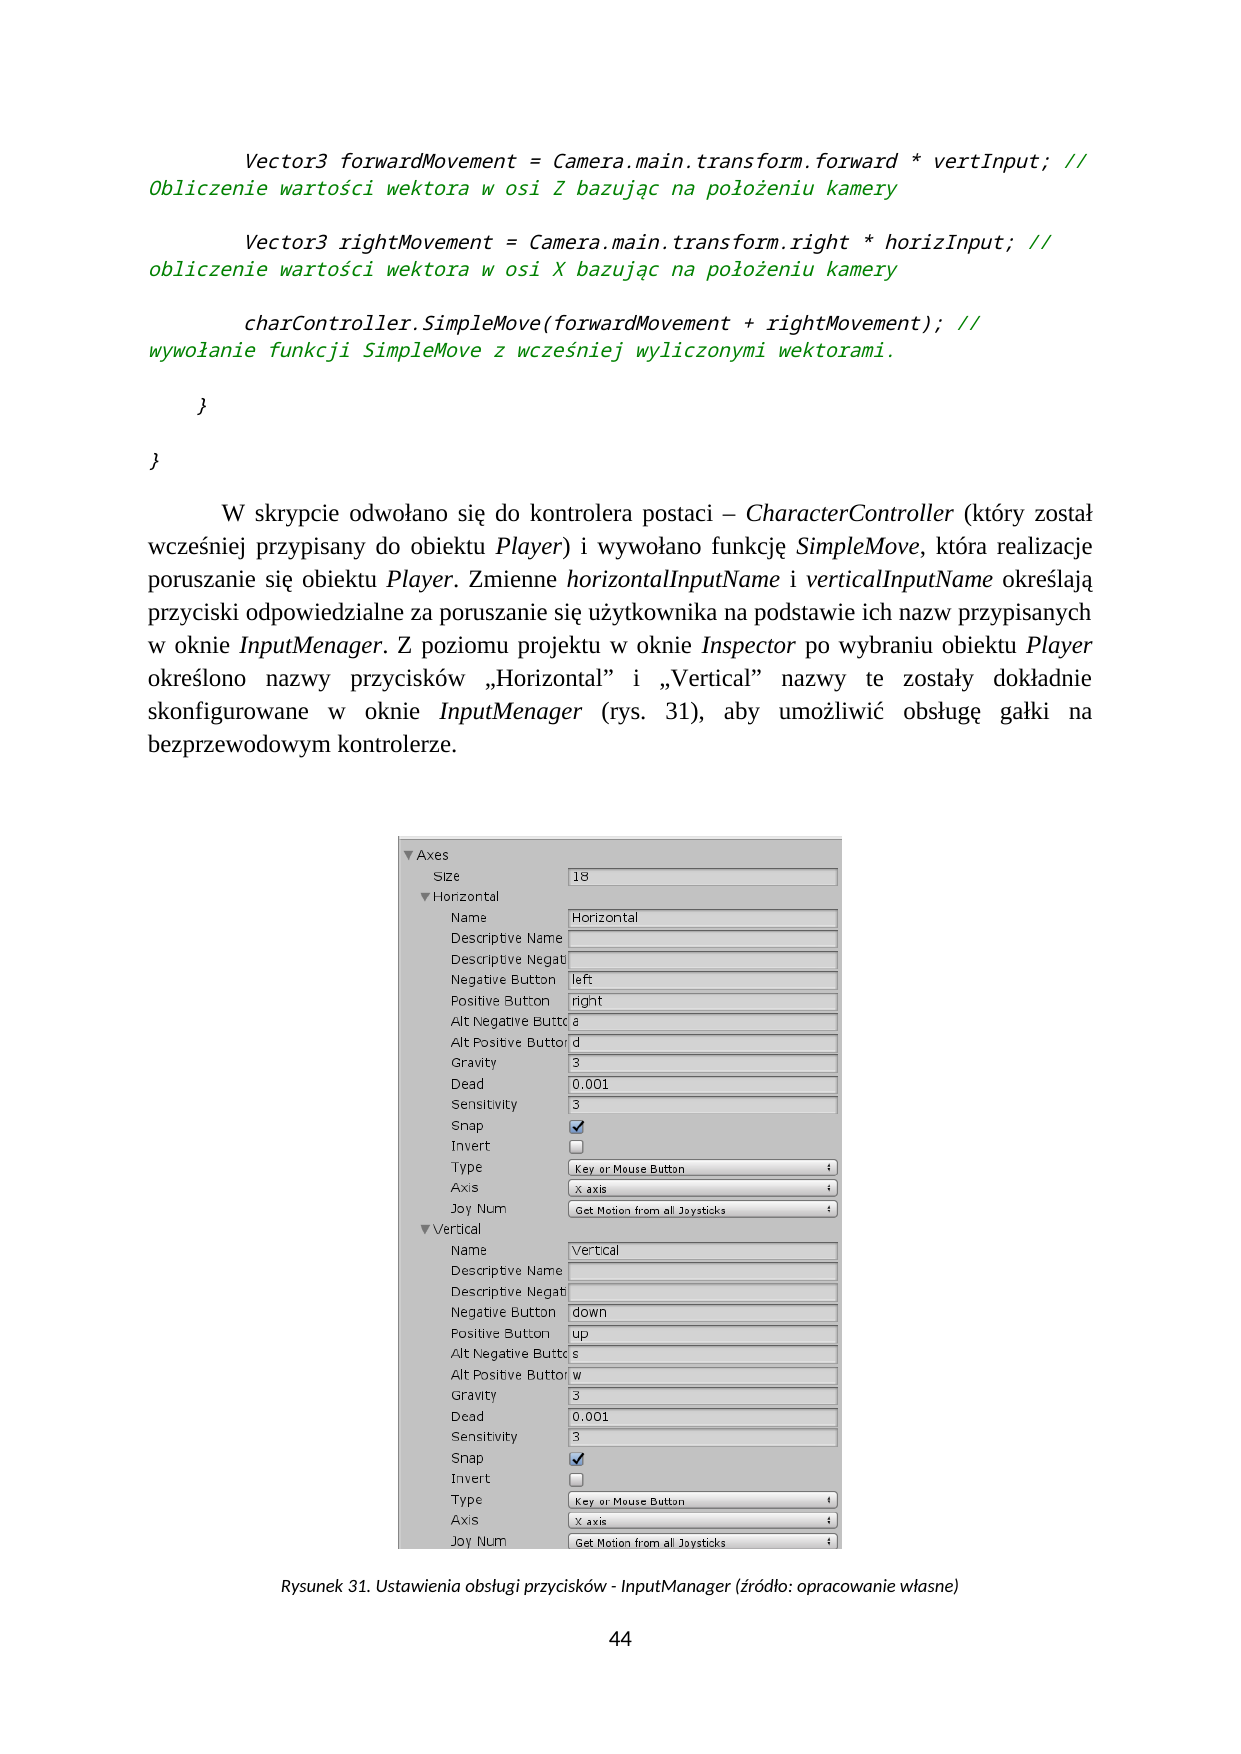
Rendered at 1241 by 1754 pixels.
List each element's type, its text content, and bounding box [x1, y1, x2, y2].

text Rysunek 31. Ustawienia obsługi przycisków - InputManager (źródło: opracowanie własne) [148, 1574, 1093, 1597]
text Vector3 forwardMovement = Camera.main.transform.forward * vertInput; // Obliczenie wartości wektora w osi Z bazując na położeniu kamery [148, 148, 1093, 202]
text Vector3 rightMovement = Camera.main.transform.right * horizInput; // obliczenie wartości wektora w osi X bazując na położeniu kamery [148, 228, 1093, 282]
picture [398, 836, 842, 1549]
text charController.SimpleMove(forwardMovement + rightMovement); // wywołanie funkcji SimpleMove z wcześniej wyliczonymi wektorami. [148, 309, 1093, 363]
text W skrypcie odwołano się do kontrolera postaci – CharacterController (który został wcześniej przypisany do obiektu Player) i wywołano funkcję SimpleMove, która realizacje poruszanie się obiektu Player. Zmienne horizontalInputName i verticalInputName określają przyciski odpowiedzialne za poruszanie się użytkownika na podstawie ich nazw przypisanych w oknie InputMenager. Z poziomu projektu w oknie Inspector po wybraniu obiektu Player określono nazwy przycisków „Horizontal” i „Vertical” nazwy te zostały dokładnie skonfigurowane w oknie InputMenager (rys. 31), aby umożliwić obsługę gałki na bezprzewodowym kontrolerze. [148, 498, 1093, 758]
text } [148, 446, 1093, 473]
text } [148, 391, 1093, 418]
